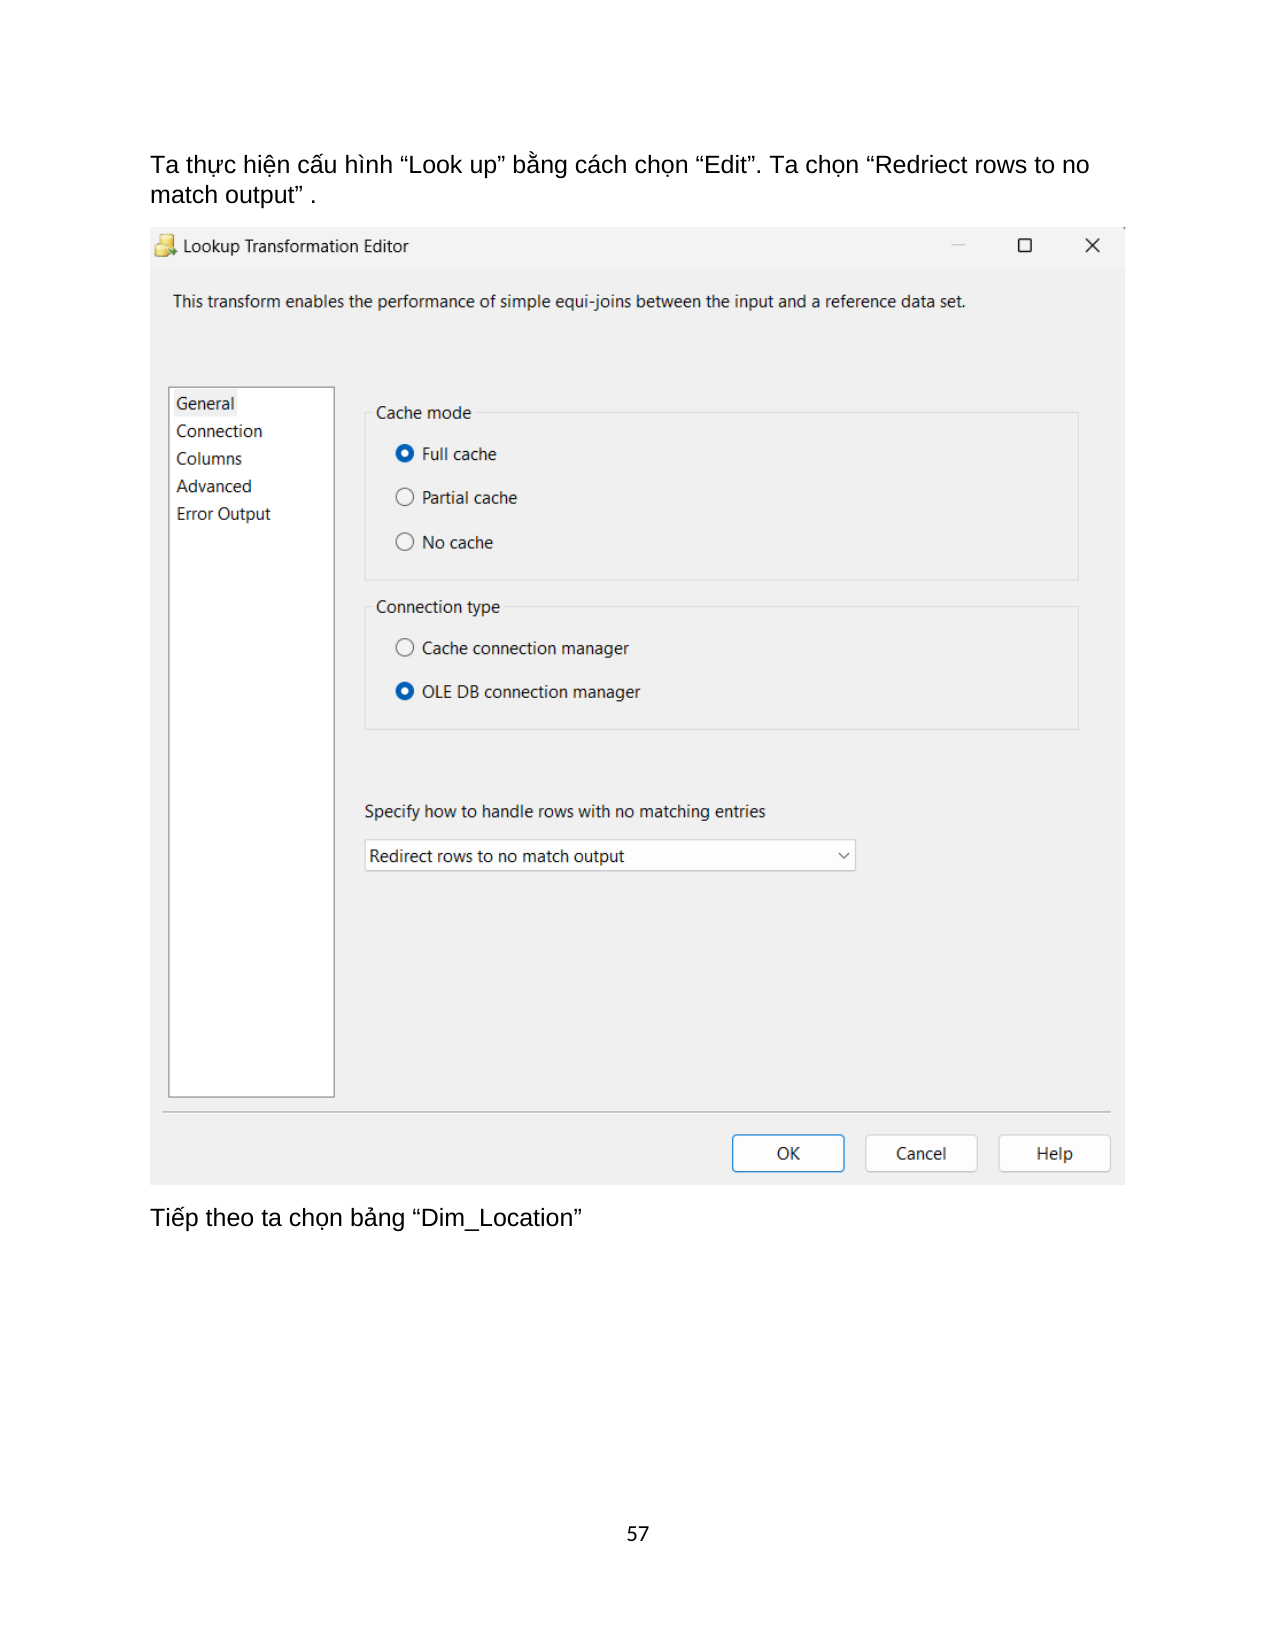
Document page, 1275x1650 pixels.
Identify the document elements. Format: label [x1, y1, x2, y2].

picture [150, 227, 1125, 1185]
